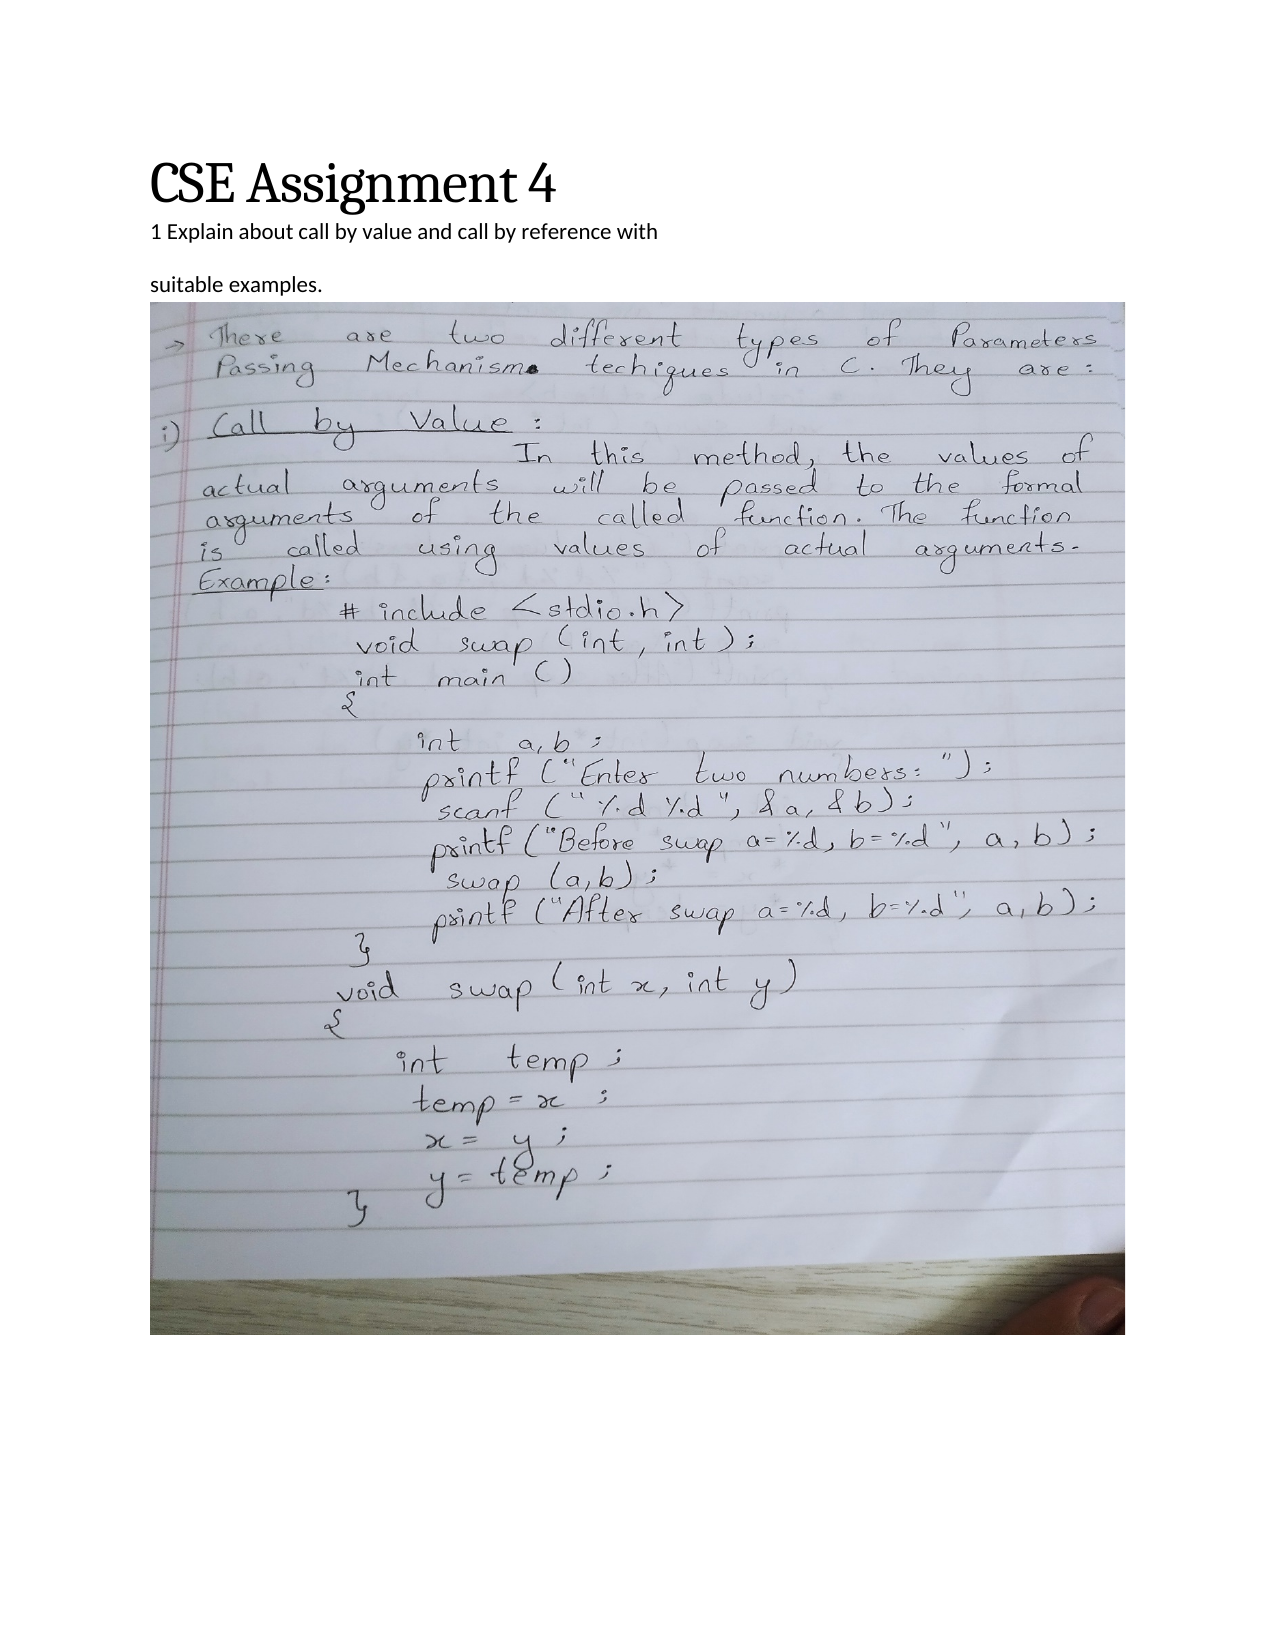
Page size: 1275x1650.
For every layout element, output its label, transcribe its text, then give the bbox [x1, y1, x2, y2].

text 1 Explain about call by value and call by reference with [150, 217, 1125, 245]
picture [150, 302, 1125, 1335]
title CSE Assignment 4 [150, 150, 1125, 217]
text suitable examples. [150, 270, 1125, 302]
